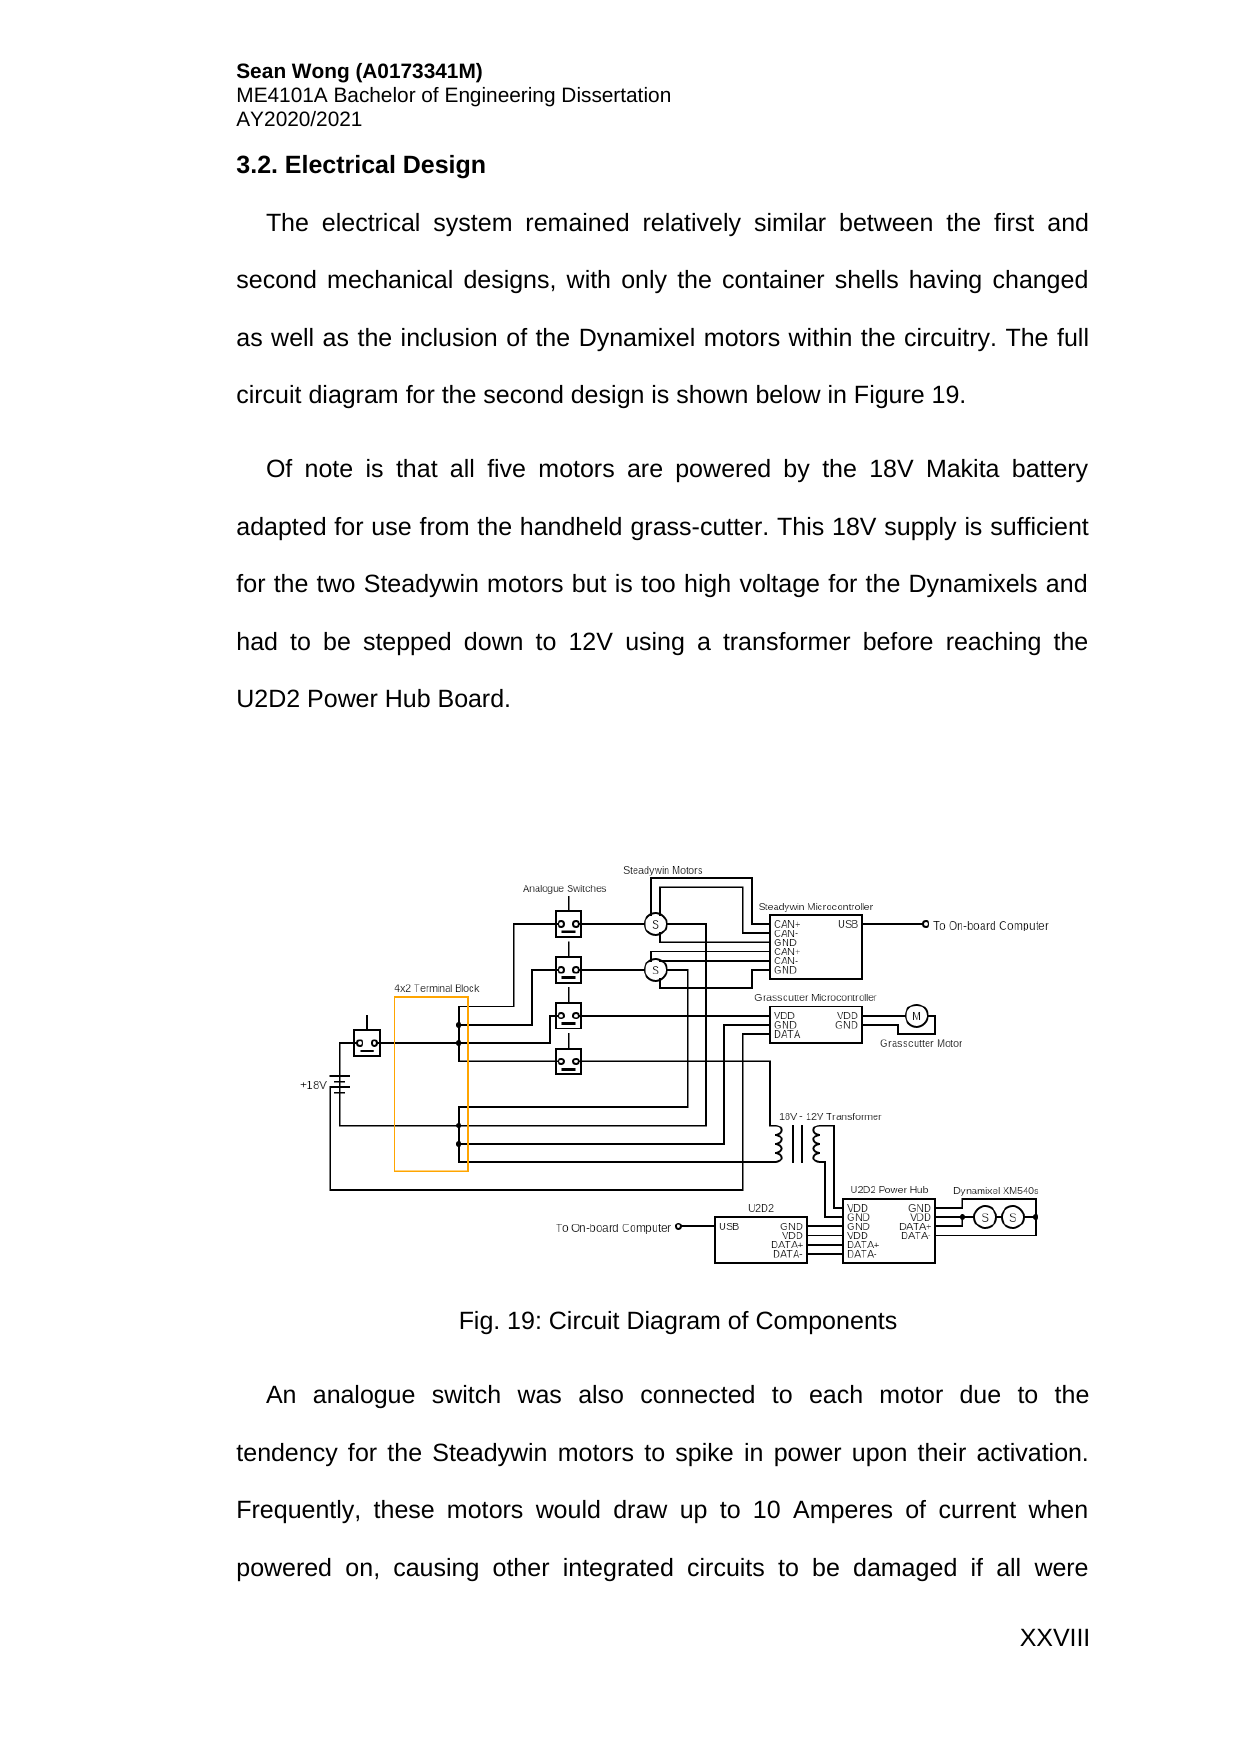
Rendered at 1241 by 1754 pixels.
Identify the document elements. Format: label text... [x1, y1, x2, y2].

text The electrical system remained relatively similar between the first and second mechanical designs, with only the container shells having changed as well as the inclusion of the Dynamixel motors within the circuitry. The full circuit diagram for the second design is shown below in Figure 19. [236, 207, 1090, 409]
text Fig. 19: Circuit Diagram of Components [236, 1306, 1090, 1335]
picture [275, 832, 1081, 1290]
subtitle 3.2. Electrical Design [236, 150, 1090, 179]
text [236, 1380, 1090, 1581]
text Of note is that all five motors are powered by the 18V Makita battery adapted for use from the handheld grass-cutter. This 18V supply is sufficient for the two Steadywin motors but is too high voltage for the Dynamixels and had to be stepped down to 12V using a transformer before reaching the U2D2 Power Hub Board. [236, 454, 1090, 713]
